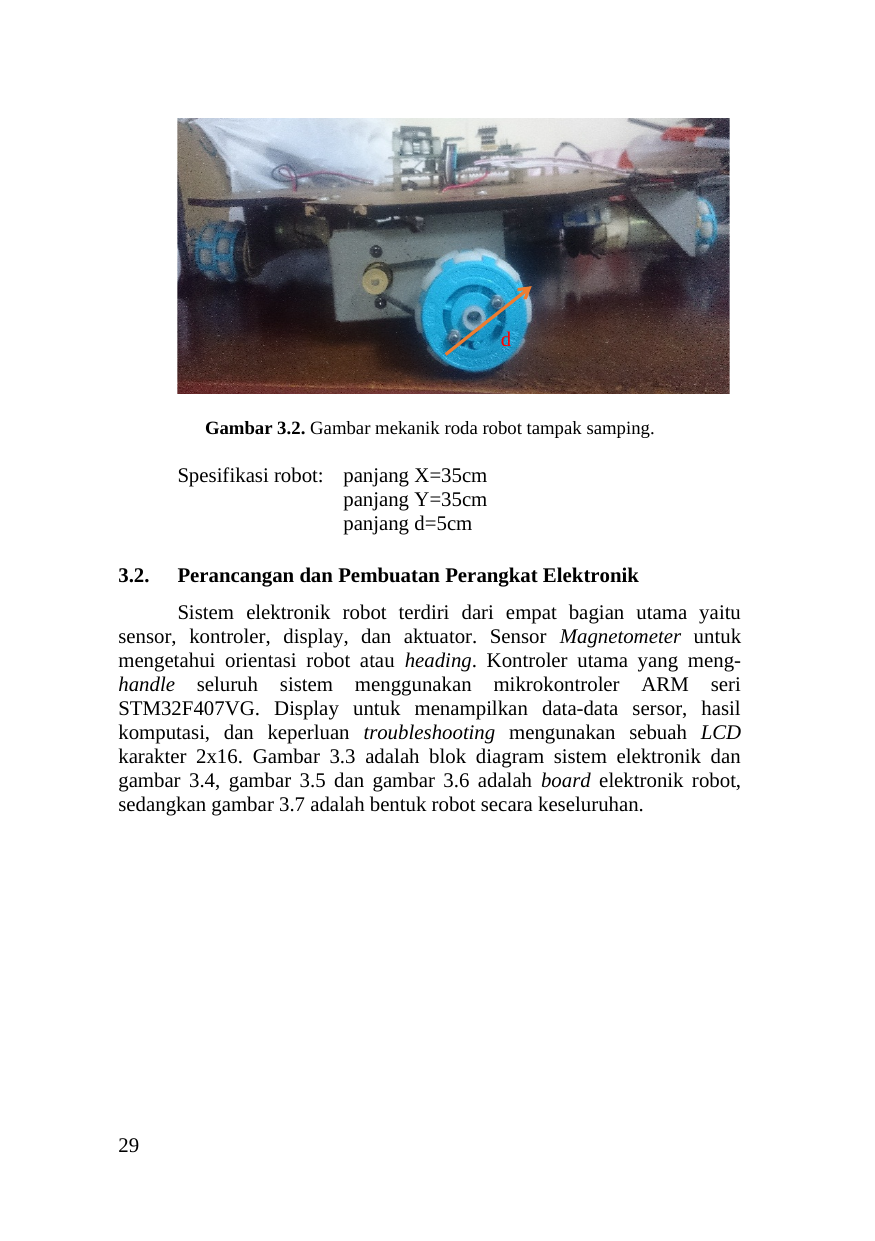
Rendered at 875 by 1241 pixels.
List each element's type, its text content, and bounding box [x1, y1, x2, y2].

text Gambar 3.2. Gambar mekanik roda robot tampak samping. [118, 417, 741, 439]
text panjang Y=35cm [118, 487, 741, 511]
text panjang d=5cm [118, 511, 741, 535]
text Spesifikasi robot: panjang X=35cm [118, 463, 741, 487]
text Sistem elektronik robot terdiri dari empat bagian utama yaitu sensor, kontroler, display, dan aktuator. Sensor Magnetometer untuk mengetahui orientasi robot atau heading. Kontroler utama yang meng-handle seluruh sistem menggunakan mikrokontroler ARM seri STM32F407VG. Display untuk menampilkan data-data sersor, hasil komputasi, dan keperluan troubleshooting mengunakan sebuah LCD karakter 2x16. Gambar 3.3 adalah blok diagram sistem elektronik dan gambar 3.4, gambar 3.5 dan gambar 3.6 adalah board elektronik robot, sedangkan gambar 3.7 adalah bentuk robot secara keseluruhan. [118, 600, 741, 816]
subtitle Perancangan dan Pembuatan Perangkat Elektronik [118, 563, 741, 587]
picture [177, 118, 730, 394]
